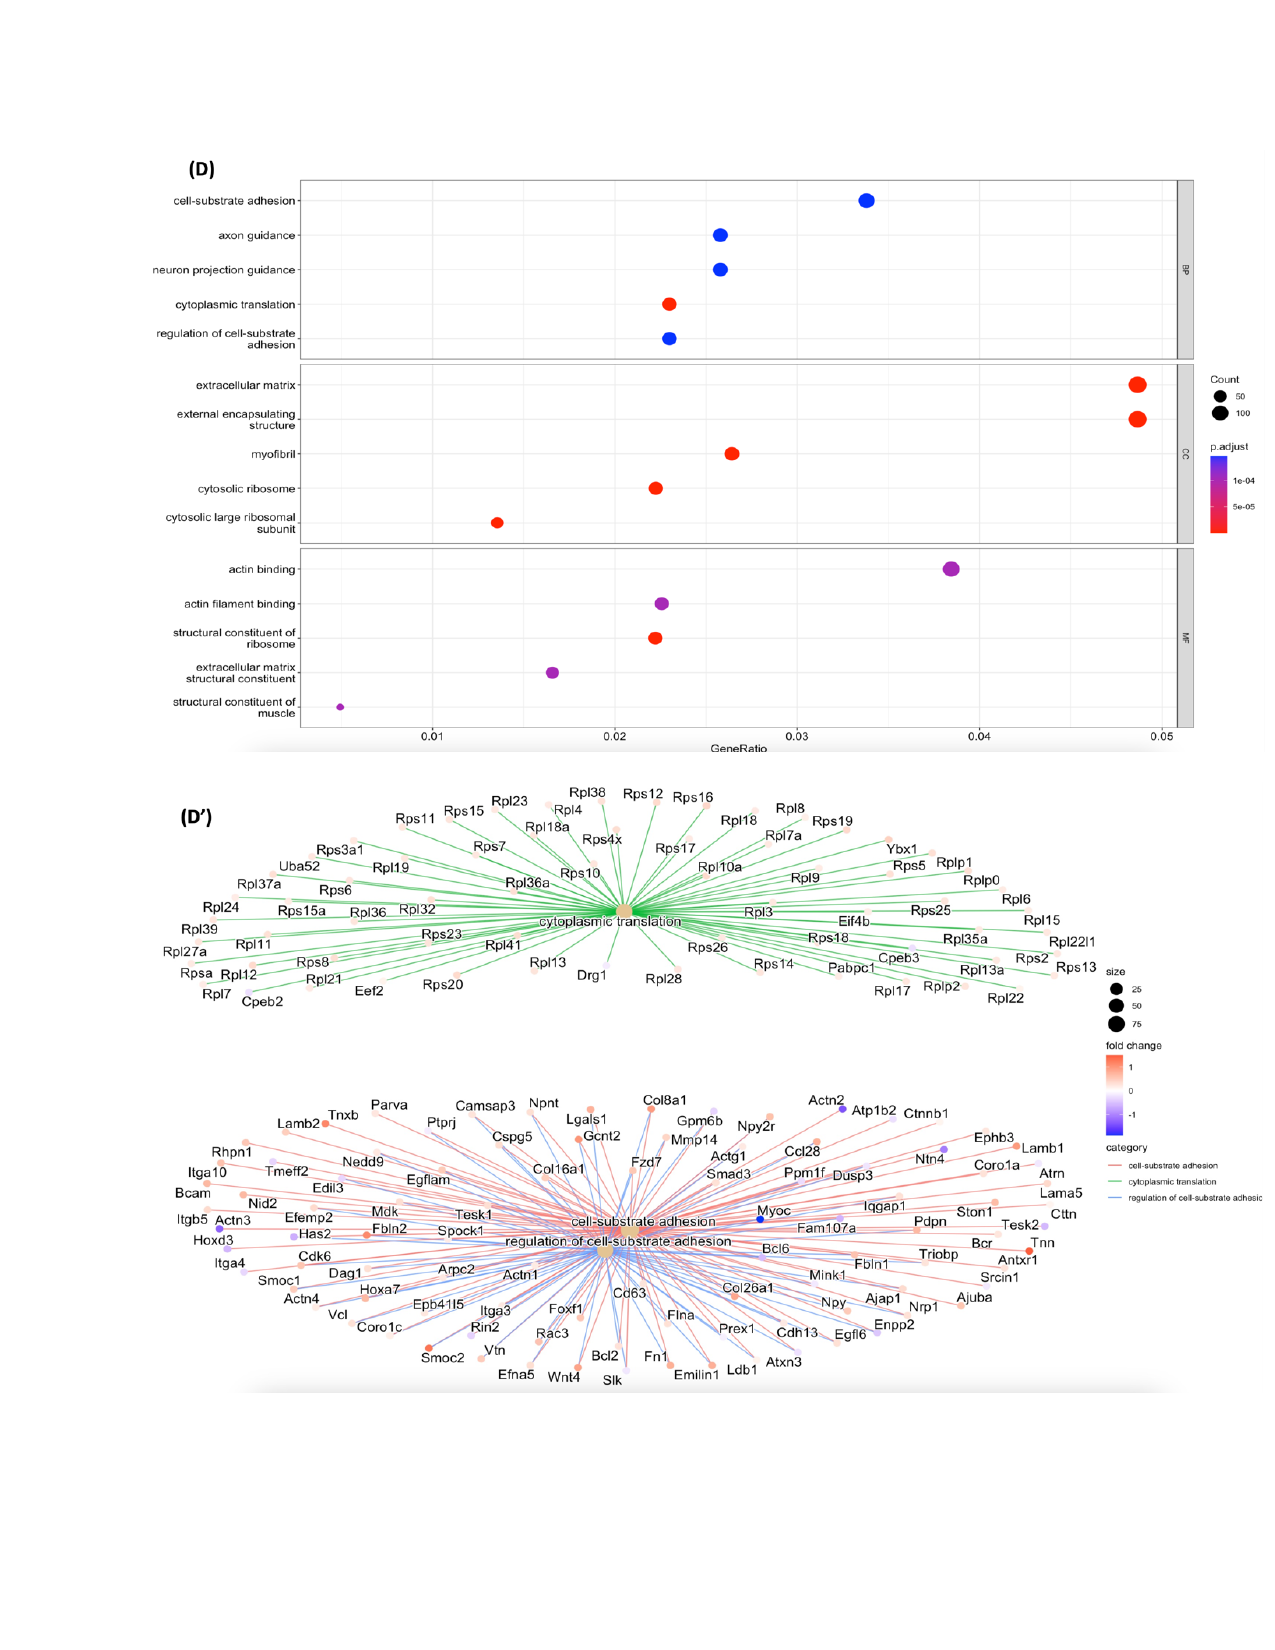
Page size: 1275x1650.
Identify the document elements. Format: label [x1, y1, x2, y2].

picture [150, 150, 1265, 752]
picture [150, 782, 1263, 1393]
